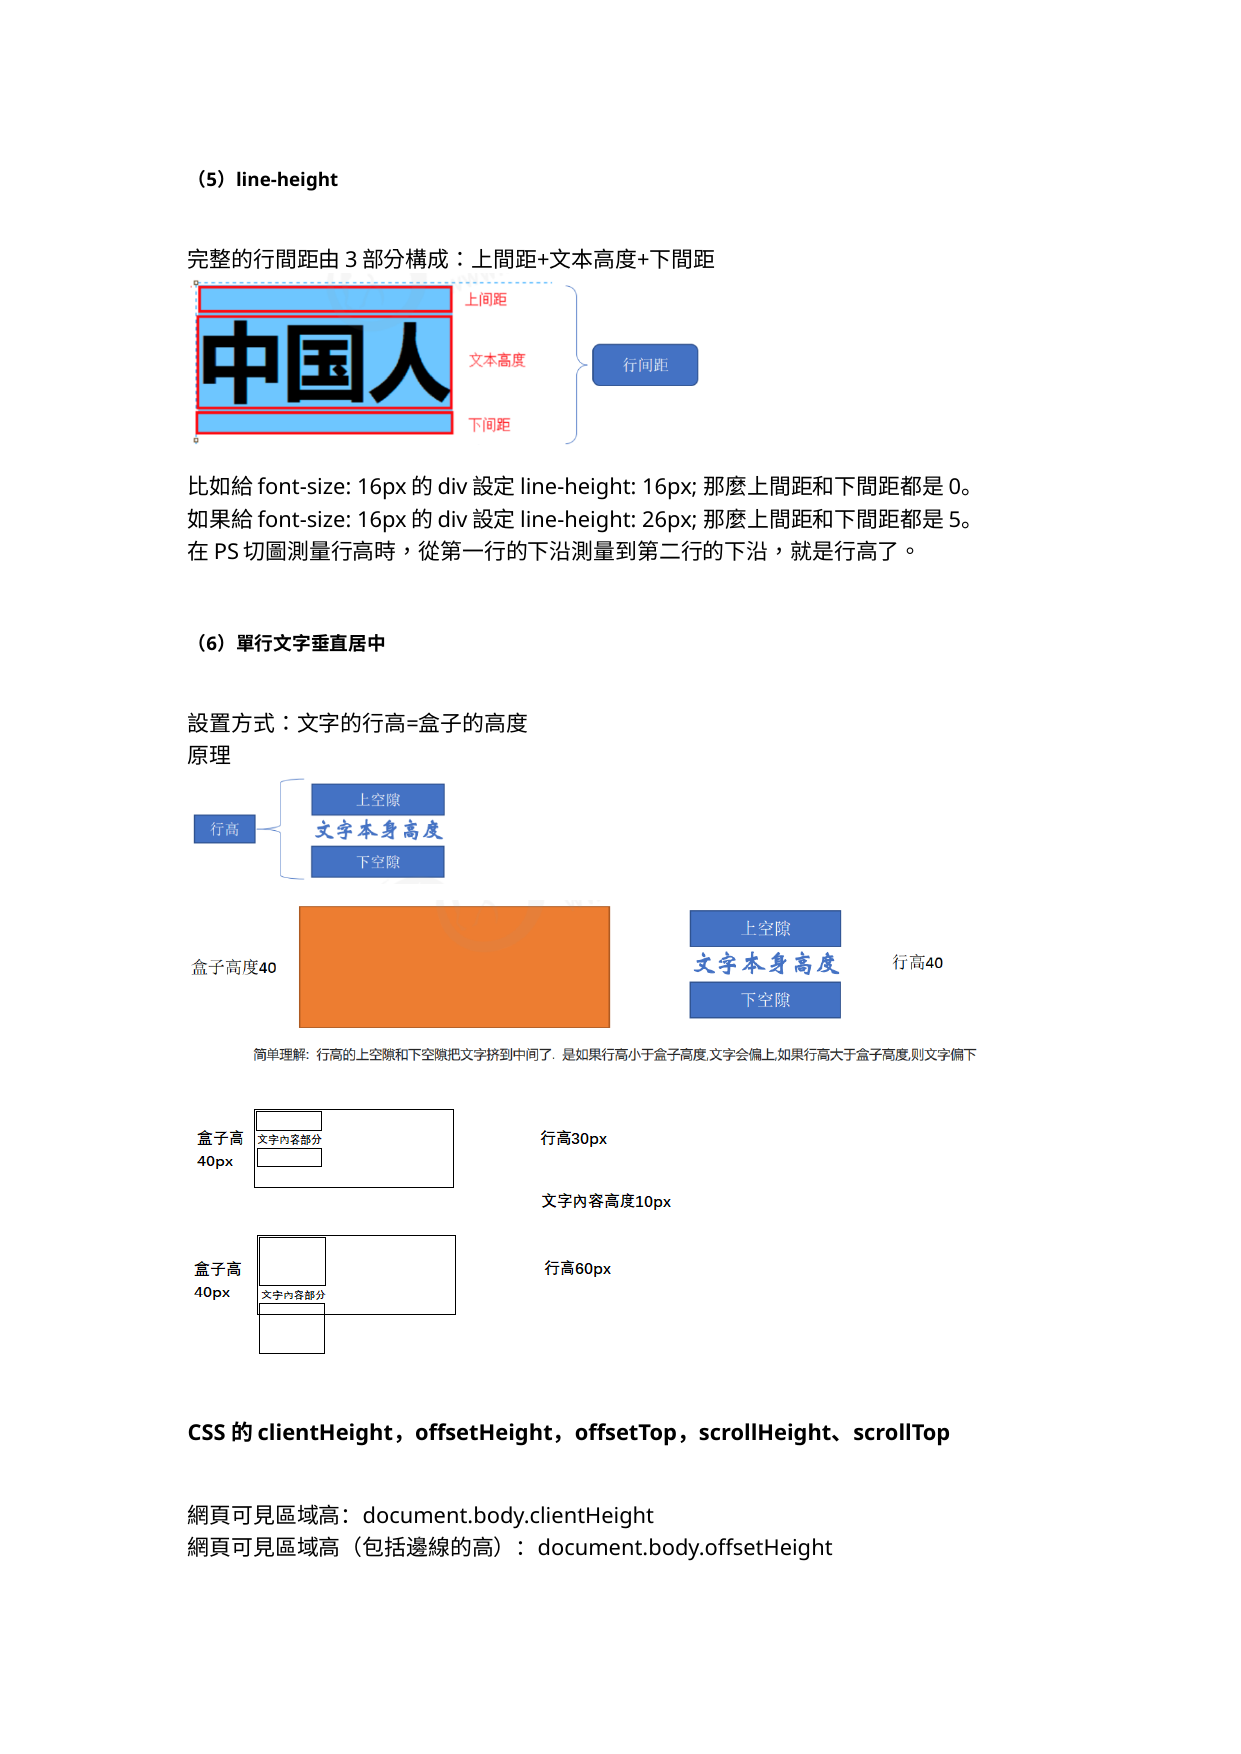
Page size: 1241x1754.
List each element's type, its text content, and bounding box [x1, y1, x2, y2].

text 設置方式：文字的行高=盒子的高度 [187, 705, 1053, 738]
text 網頁可見區域高：document.body.clientHeight [187, 1498, 1053, 1530]
text 原理 [187, 738, 1053, 770]
text 比如給font-size: 16px的div設定line-height: 16px; 那麼上間距和下間距都是0。 [187, 469, 1053, 501]
picture [187, 900, 979, 1067]
subtitle （6）單行文字垂直居中 [187, 626, 1053, 658]
text 如果給font-size: 16px的div設定line-height: 26px; 那麼上間距和下間距都是5。 [187, 501, 1053, 534]
subtitle （5）line-height [187, 162, 1053, 194]
text 網頁可見區域高（包括邊線的高）：document.body.offsetHeight [187, 1530, 1053, 1563]
picture [187, 770, 451, 884]
text 在PS切圖測量行高時，從第一行的下沿測量到第二行的下沿，就是行高了。 [187, 534, 1053, 566]
picture [187, 1095, 680, 1361]
text 完整的行間距由3部分構成：上間距+文本高度+下間距 [187, 241, 1053, 274]
picture [187, 273, 702, 447]
subtitle CSS 的clientHeight，offsetHeight，offsetTop，scrollHeight、scrollTop [187, 1415, 1053, 1447]
